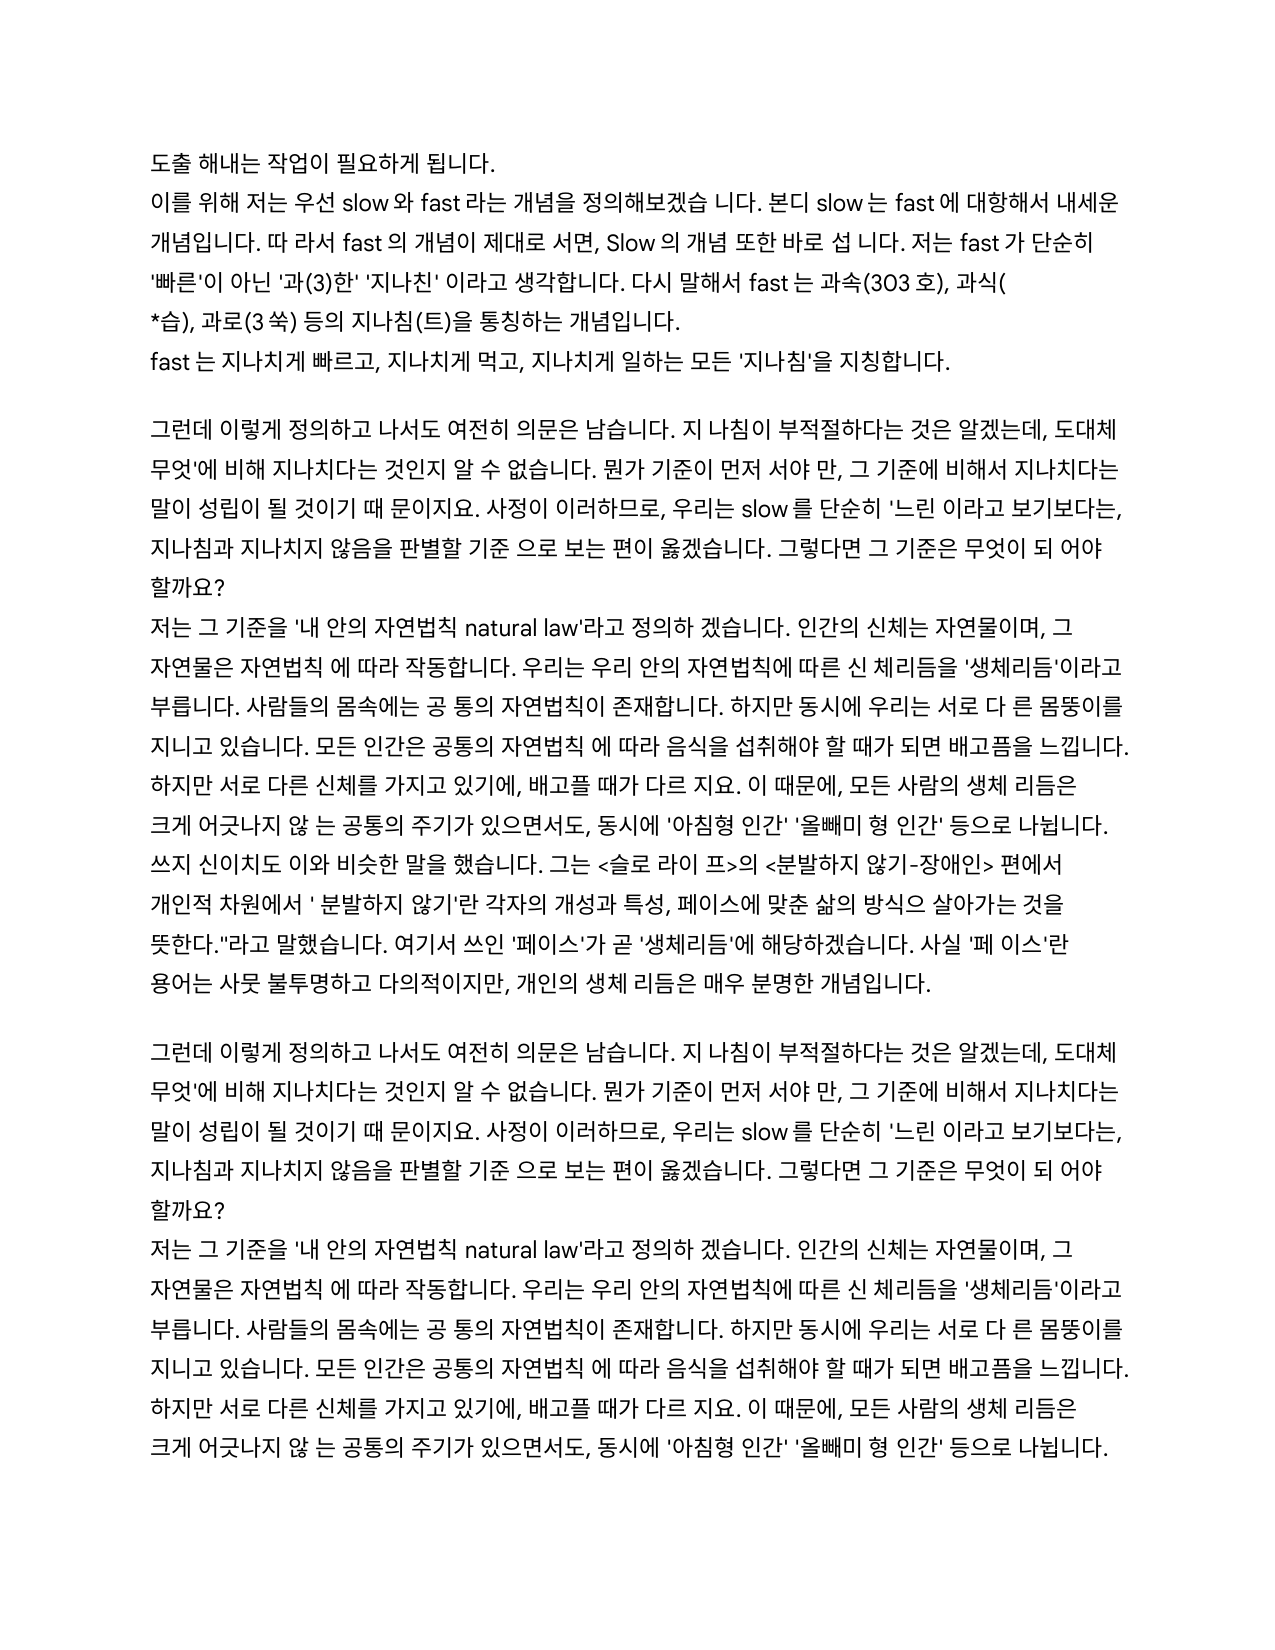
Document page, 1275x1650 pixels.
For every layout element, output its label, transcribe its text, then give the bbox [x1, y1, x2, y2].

text 쓰지 신이치도 이와 비슷한 말을 했습니다. 그는 <슬로 라이 프>의 <분발하지 않기-장애인> 편에서 개인적 차원에서 ' 분발하지 않기'란 각자의 개성과 특성, 페이스에 맞춘 삶의 방식으 살아가는 것을 뜻한다."라고 말했습니다. 여기서 쓰인 '페이스'가 곧 '생체리듬'에 해당하겠습니다. 사실 '페 이스'란 용어는 사뭇 불투명하고 다의적이지만, 개인의 생체 리듬은 매우 분명한 개념입니다. [150, 852, 1125, 999]
text 저는 그 기준을 '내 안의 자연법칙 natural law'라고 정의하 겠습니다. 인간의 신체는 자연물이며, 그 자연물은 자연법칙 에 따라 작동합니다. 우리는 우리 안의 자연법칙에 따른 신 체리듬을 '생체리듬'이라고 부릅니다. 사람들의 몸속에는 공 통의 자연법칙이 존재합니다. 하지만 동시에 우리는 서로 다 른 몸뚱이를 지니고 있습니다. 모든 인간은 공통의 자연법칙 에 따라 음식을 섭취해야 할 때가 되면 배고픔을 느낍니다. [150, 1237, 1125, 1384]
text 하지만 서로 다른 신체를 가지고 있기에, 배고플 때가 다르 지요. 이 때문에, 모든 사람의 생체 리듬은 크게 어긋나지 않 는 공통의 주기가 있으면서도, 동시에 '아침형 인간' '올빼미 형 인간' 등으로 나뉩니다. [150, 1395, 1125, 1463]
text 하지만 서로 다른 신체를 가지고 있기에, 배고플 때가 다르 지요. 이 때문에, 모든 사람의 생체 리듬은 크게 어긋나지 않 는 공통의 주기가 있으면서도, 동시에 '아침형 인간' '올빼미 형 인간' 등으로 나뉩니다. [150, 772, 1125, 841]
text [150, 150, 1125, 179]
text 이를 위해 저는 우선 slow와 fast라는 개념을 정의해보겠습 니다. 본디 slow는 fast에 대항해서 내세운 개념입니다. 따 라서 fast의 개념이 제대로 서면, Slow의 개념 또한 바로 섭 니다. 저는 fast가 단순히 '빠른'이 아닌 '과(3)한' '지나친' 이라고 생각합니다. 다시 말해서 fast는 과속(303호), 과식( [150, 189, 1125, 297]
text *습), 과로(3쑥) 등의 지나침(트)을 통칭하는 개념입니다. [150, 308, 1125, 337]
text fast는 지나치게 빠르고, 지나치게 먹고, 지나치게 일하는 모든 '지나침'을 지칭합니다. [150, 348, 1125, 377]
text 그런데 이렇게 정의하고 나서도 여전히 의문은 남습니다. 지 나침이 부적절하다는 것은 알겠는데, 도대체 무엇'에 비해 지나치다는 것인지 알 수 없습니다. 뭔가 기준이 먼저 서야 만, 그 기준에 비해서 지나치다는 말이 성립이 될 것이기 때 문이지요. 사정이 이러하므로, 우리는 slow를 단순히 '느린 이라고 보기보다는, 지나침과 지나치지 않음을 판별할 기준 으로 보는 편이 옳겠습니다. 그렇다면 그 기준은 무엇이 되 어야 할까요? [150, 1039, 1125, 1226]
text 그런데 이렇게 정의하고 나서도 여전히 의문은 남습니다. 지 나침이 부적절하다는 것은 알겠는데, 도대체 무엇'에 비해 지나치다는 것인지 알 수 없습니다. 뭔가 기준이 먼저 서야 만, 그 기준에 비해서 지나치다는 말이 성립이 될 것이기 때 문이지요. 사정이 이러하므로, 우리는 slow를 단순히 '느린 이라고 보기보다는, 지나침과 지나치지 않음을 판별할 기준 으로 보는 편이 옳겠습니다. 그렇다면 그 기준은 무엇이 되 어야 할까요? [150, 416, 1125, 603]
text 저는 그 기준을 '내 안의 자연법칙 natural law'라고 정의하 겠습니다. 인간의 신체는 자연물이며, 그 자연물은 자연법칙 에 따라 작동합니다. 우리는 우리 안의 자연법칙에 따른 신 체리듬을 '생체리듬'이라고 부릅니다. 사람들의 몸속에는 공 통의 자연법칙이 존재합니다. 하지만 동시에 우리는 서로 다 른 몸뚱이를 지니고 있습니다. 모든 인간은 공통의 자연법칙 에 따라 음식을 섭취해야 할 때가 되면 배고픔을 느낍니다. [150, 614, 1125, 762]
